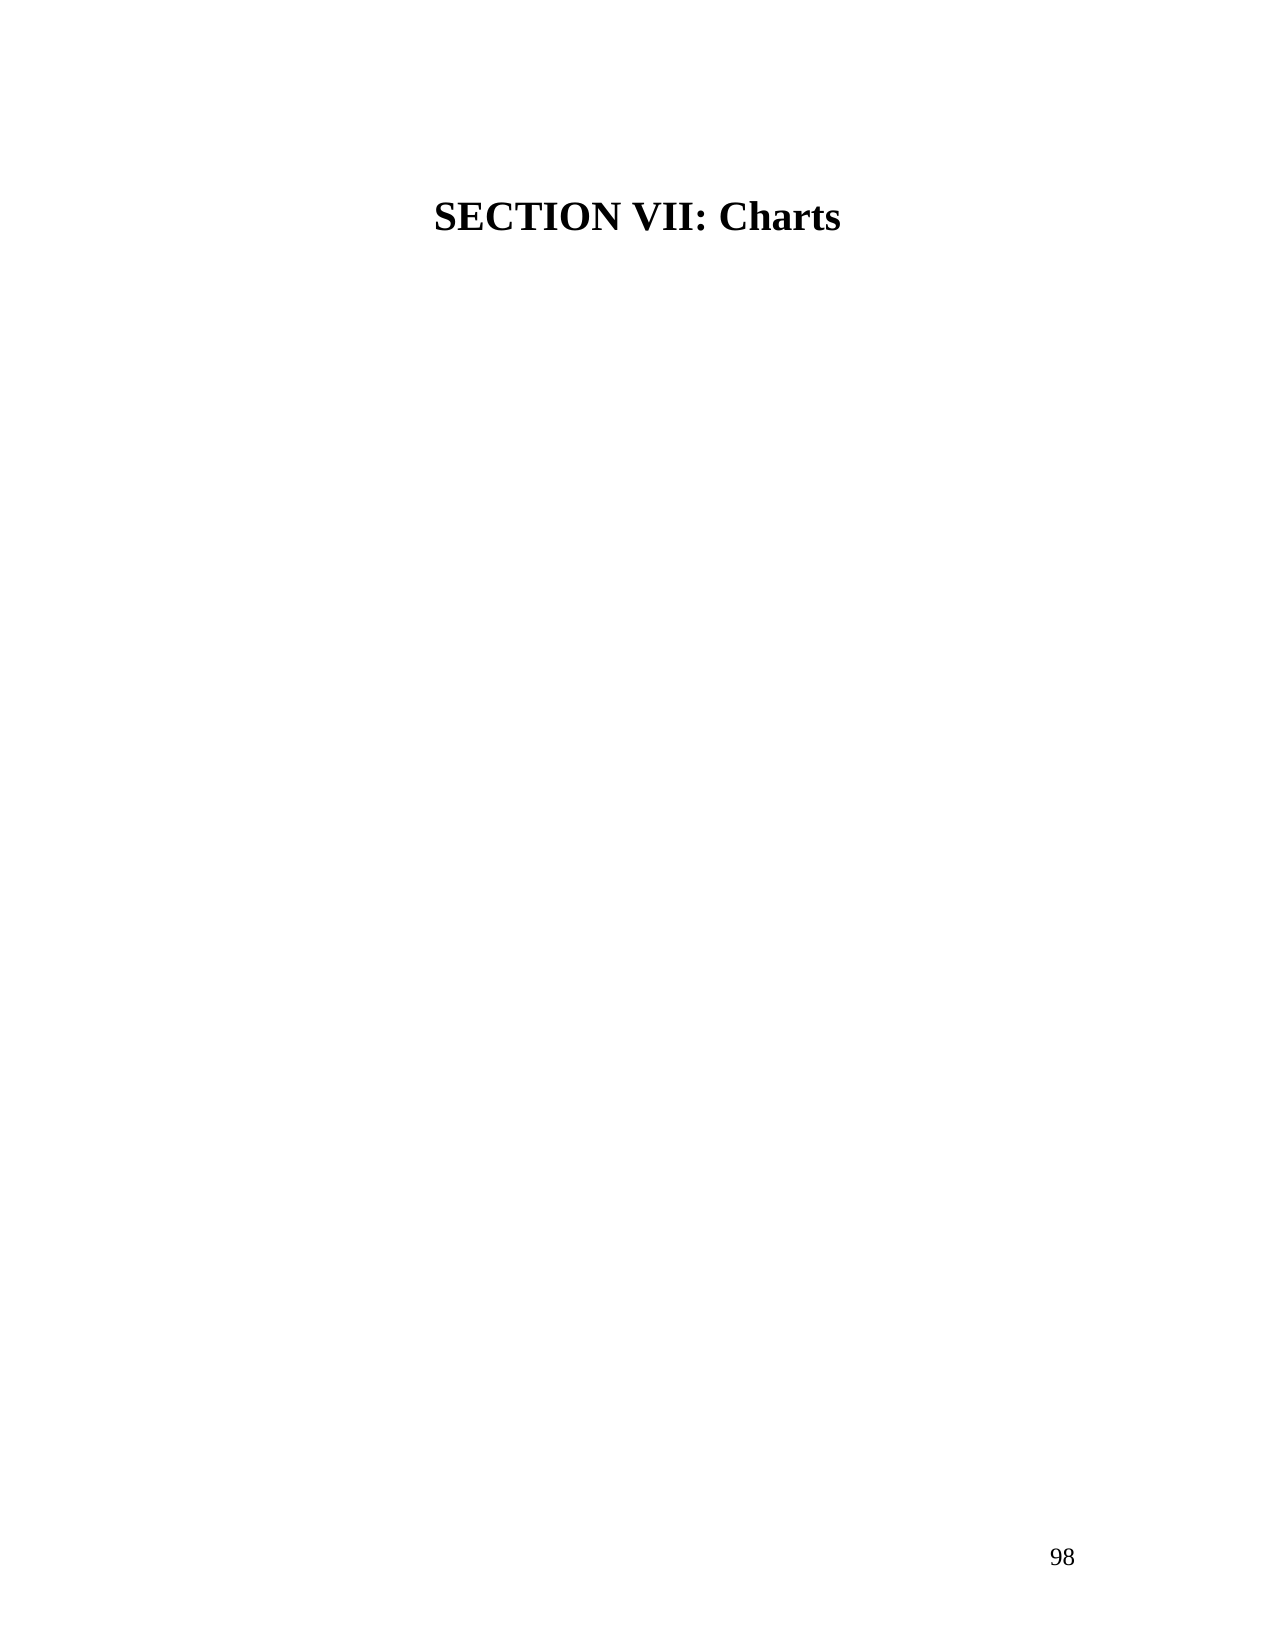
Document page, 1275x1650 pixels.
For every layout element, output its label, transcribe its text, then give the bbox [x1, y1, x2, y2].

subtitle SECTION VII: Charts [150, 192, 1125, 239]
